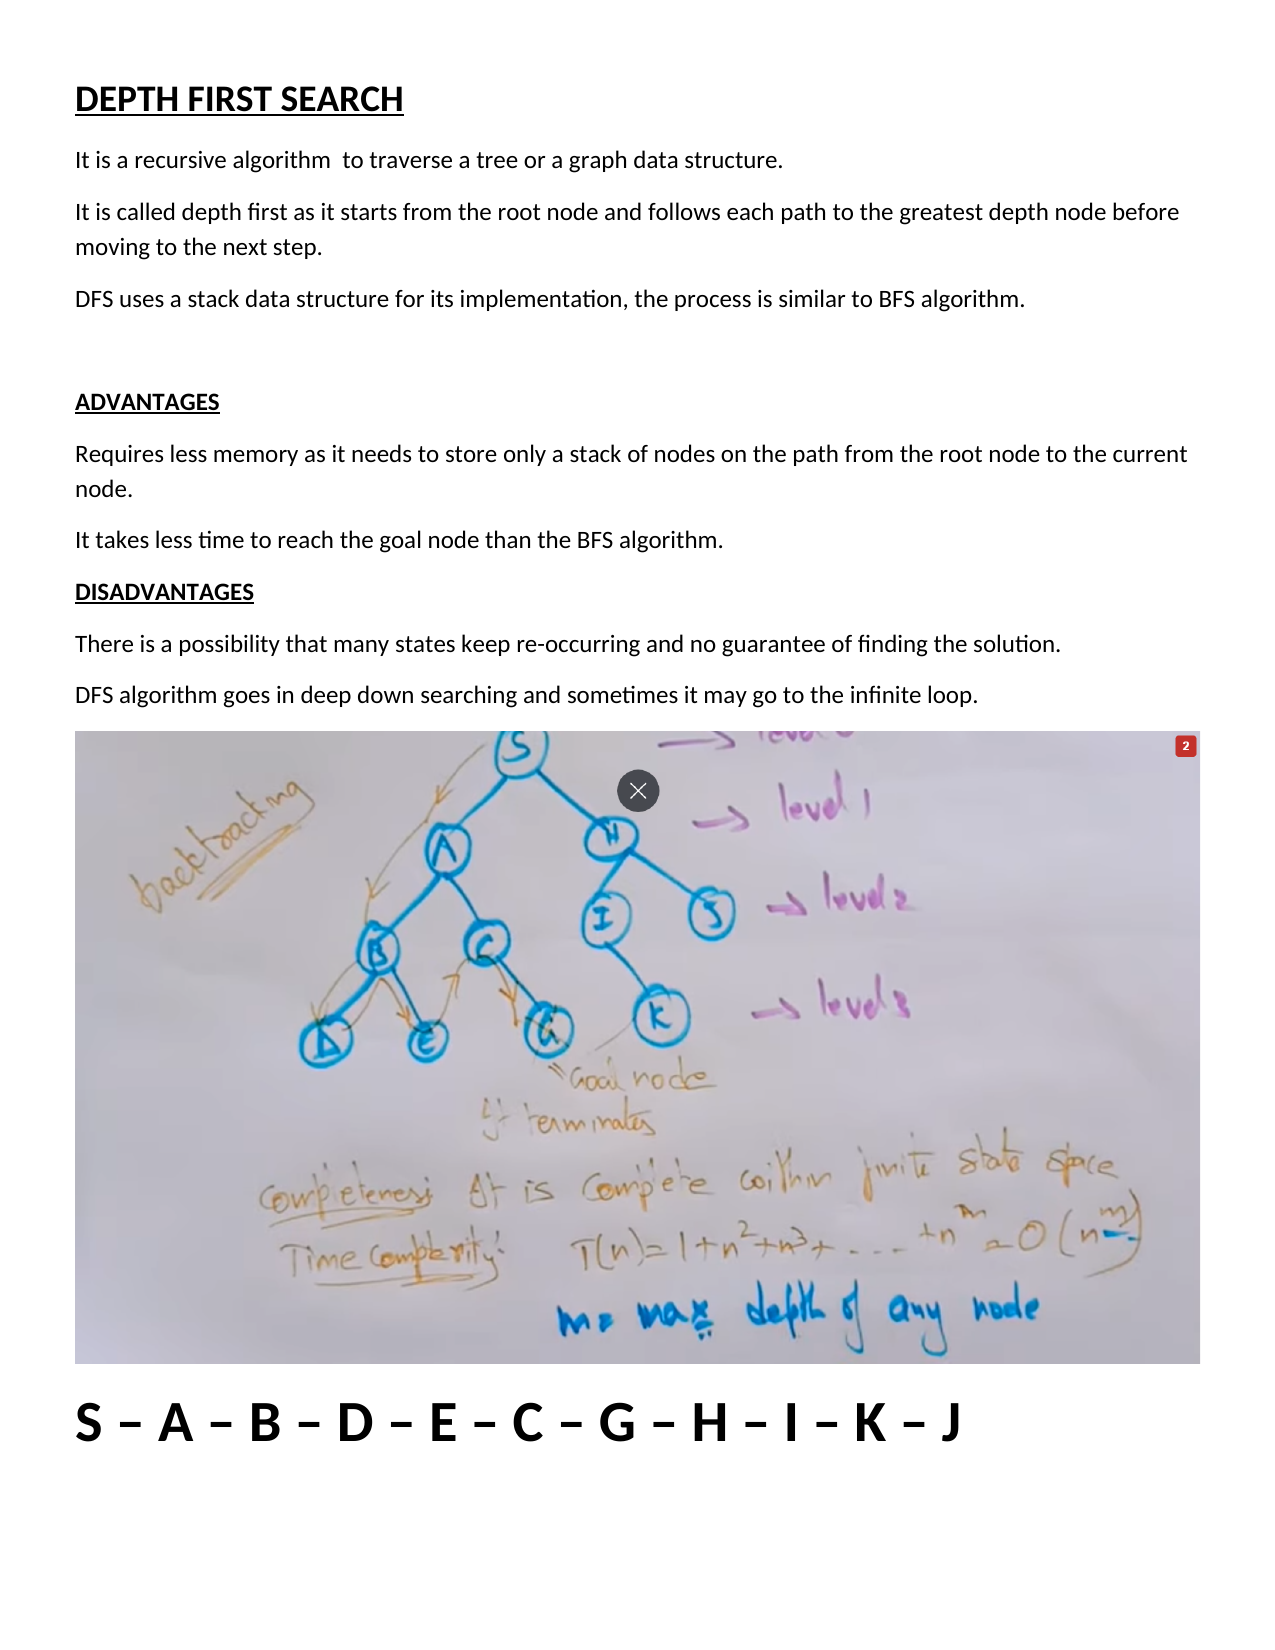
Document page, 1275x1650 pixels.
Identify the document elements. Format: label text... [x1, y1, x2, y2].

text Requires less memory as it needs to store only a stack of nodes on the path from the root node to the current node. [75, 438, 1200, 503]
text DFS uses a stack data structure for its implementation, the process is similar to BFS algorithm. [75, 283, 1200, 313]
text ADVANTAGES [75, 386, 1200, 417]
text It is a recursive algorithm to traverse a tree or a graph data structure. [75, 144, 1200, 175]
text It takes less time to reach the goal node than the BFS algorithm. [75, 524, 1200, 555]
text It is called depth first as it starts from the root node and follows each path to the greatest depth node before moving to the next step. [75, 196, 1200, 262]
text DISADVANTAGES [75, 576, 1200, 607]
text There is a possibility that many states keep re-occurring and no guarantee of finding the solution. [75, 628, 1200, 658]
text DEPTH FIRST SEARCH [75, 75, 1200, 121]
text S – A – B – D – E – C – G – H – I – K – J [75, 1385, 1200, 1456]
text DFS algorithm goes in deep down searching and sometimes it may go to the infinite loop. [75, 679, 1200, 710]
picture [75, 731, 1200, 1364]
